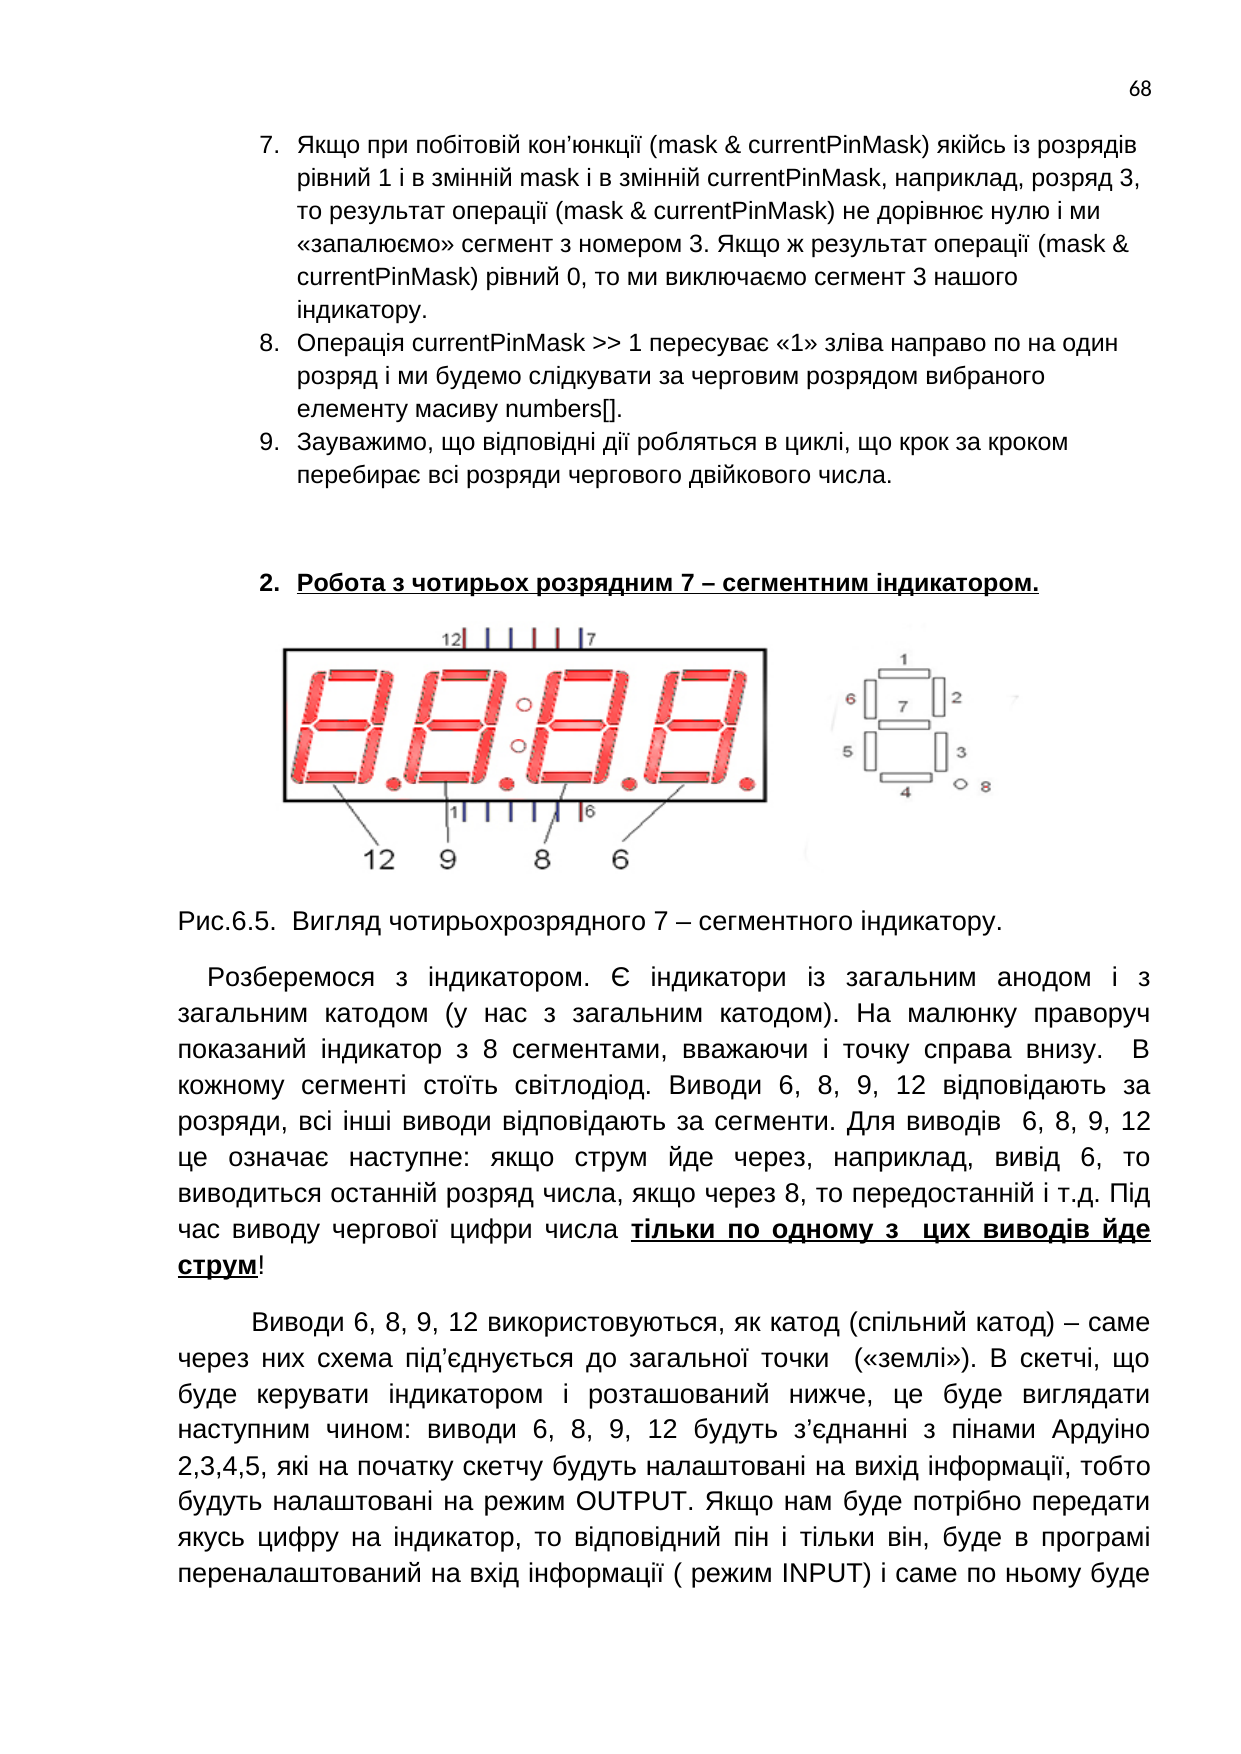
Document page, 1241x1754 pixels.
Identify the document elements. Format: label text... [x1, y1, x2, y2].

text Рис.6.5. Вигляд чотирьохрозрядного 7 – сегментного індикатору. [177, 905, 1152, 936]
list Робота з чотирьох розрядним 7 – сегментним індикатором. [259, 568, 1152, 596]
picture [274, 621, 1055, 880]
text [177, 1306, 1152, 1588]
text Розберемося з індикатором. Є індикатори із загальним анодом і з загальним катодом (у нас з загальним катодом). На малюнку праворуч показаний індикатор з 8 сегментами, вважаючи і точку справа внизу. В кожному сегменті стоїть світлодіод. Виводи 6, 8, 9, 12 відповідають за розряди, всі інші виводи відповідають за сегменти. Для виводів 6, 8, 9, 12 це означає наступне: якщо струм йде через, наприклад, вивід 6, то виводиться останній розряд числа, якщо через 8, то передостанній і т.д. Під час виводу чергової цифри числа тільки по одному з цих виводів йде струм! [177, 961, 1152, 1280]
list Зауважимо, що відповідні дії робляться в циклі, що крок за кроком перебирає всі розряди чергового двійкового числа. [259, 427, 1152, 489]
list Якщо при побітовій кон’юнкції (mask & currentPinMask) якійсь із розрядів рівний 1 і в змінній mask і в змінній currentPinMask, наприклад, розряд 3, то результат операції (mask & currentPinMask) не дорівнює нулю і ми «запалюємо» сегмент з номером 3. Якщо ж результат операції (mask & currentPinMask) рівний 0, то ми виключаємо сегмент 3 нашого індикатору. [259, 130, 1152, 324]
list Операція currentPinMask >> 1 пересуває «1» зліва направо по на один розряд і ми будемо слідкувати за черговим розрядом вибраного елементу масиву numbers[]. [259, 328, 1152, 423]
